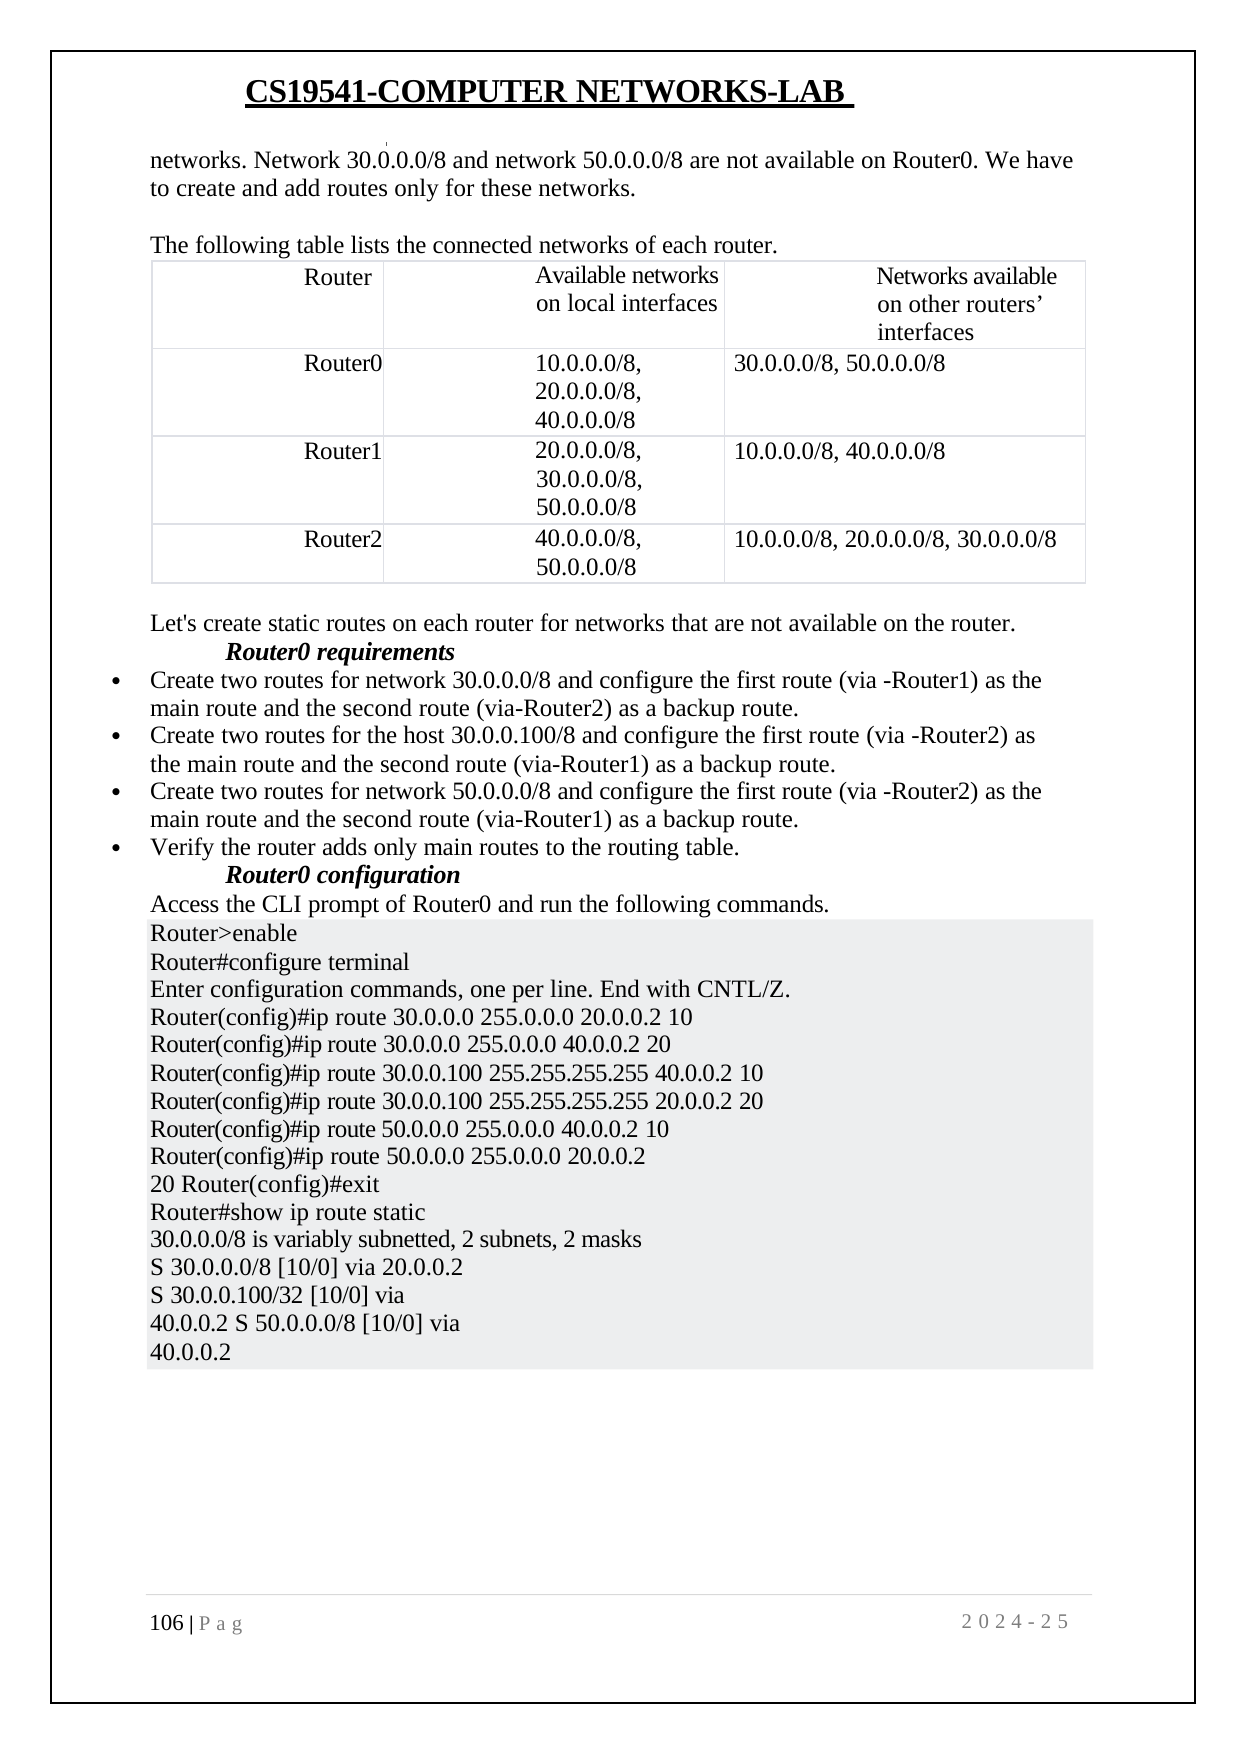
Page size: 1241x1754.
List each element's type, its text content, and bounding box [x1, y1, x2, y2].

table_cell Router0 [153, 349, 383, 435]
list Create two routes for the host 30.0.0.100/8 and configure the first route (via -Router2) as the main route and the second route (via-Router1) as a backup route. [112, 721, 1053, 778]
table_header Router [153, 262, 383, 347]
table_cell Router2 [153, 525, 383, 582]
text networks. Network 30.0.0.0/8 and network 50.0.0.0/8 are not available on Router0. We have to create and add routes only for these networks. [150, 146, 1090, 202]
table_cell 10.0.0.0/8, 20.0.0.0/8, 40.0.0.0/8 [384, 349, 724, 435]
table_cell Router1 [153, 437, 383, 523]
list Create two routes for network 50.0.0.0/8 and configure the first route (via -Router2) as the main route and the second route (via-Router1) as a backup route. [112, 778, 1081, 833]
table_cell 30.0.0.0/8, 50.0.0.0/8 [725, 349, 1085, 435]
text Router0 requirements [225, 637, 1194, 666]
table_cell 10.0.0.0/8, 40.0.0.0/8 [725, 437, 1085, 523]
text Let's create static routes on each router for networks that are not available on the router. [150, 609, 1194, 637]
table_header Available networks on local interfaces [384, 262, 724, 347]
table_cell 40.0.0.0/8, 50.0.0.0/8 [384, 525, 724, 582]
table_header Networks available on other routers’ interfaces [725, 262, 1085, 347]
table_cell 10.0.0.0/8, 20.0.0.0/8, 30.0.0.0/8 [725, 525, 1085, 582]
text The following table lists the connected networks of each router. [150, 230, 1194, 258]
list Create two routes for network 30.0.0.0/8 and configure the first route (via -Router1) as the main route and the second route (via-Router2) as a backup route. [112, 666, 1081, 721]
text Access the CLI prompt of Router0 and run the following commands. [150, 890, 1194, 918]
table_cell 20.0.0.0/8, 30.0.0.0/8, 50.0.0.0/8 [384, 437, 724, 523]
subtitle Router0 configuration [225, 861, 1194, 890]
list Verify the router adds only main routes to the routing table. [112, 833, 1194, 861]
